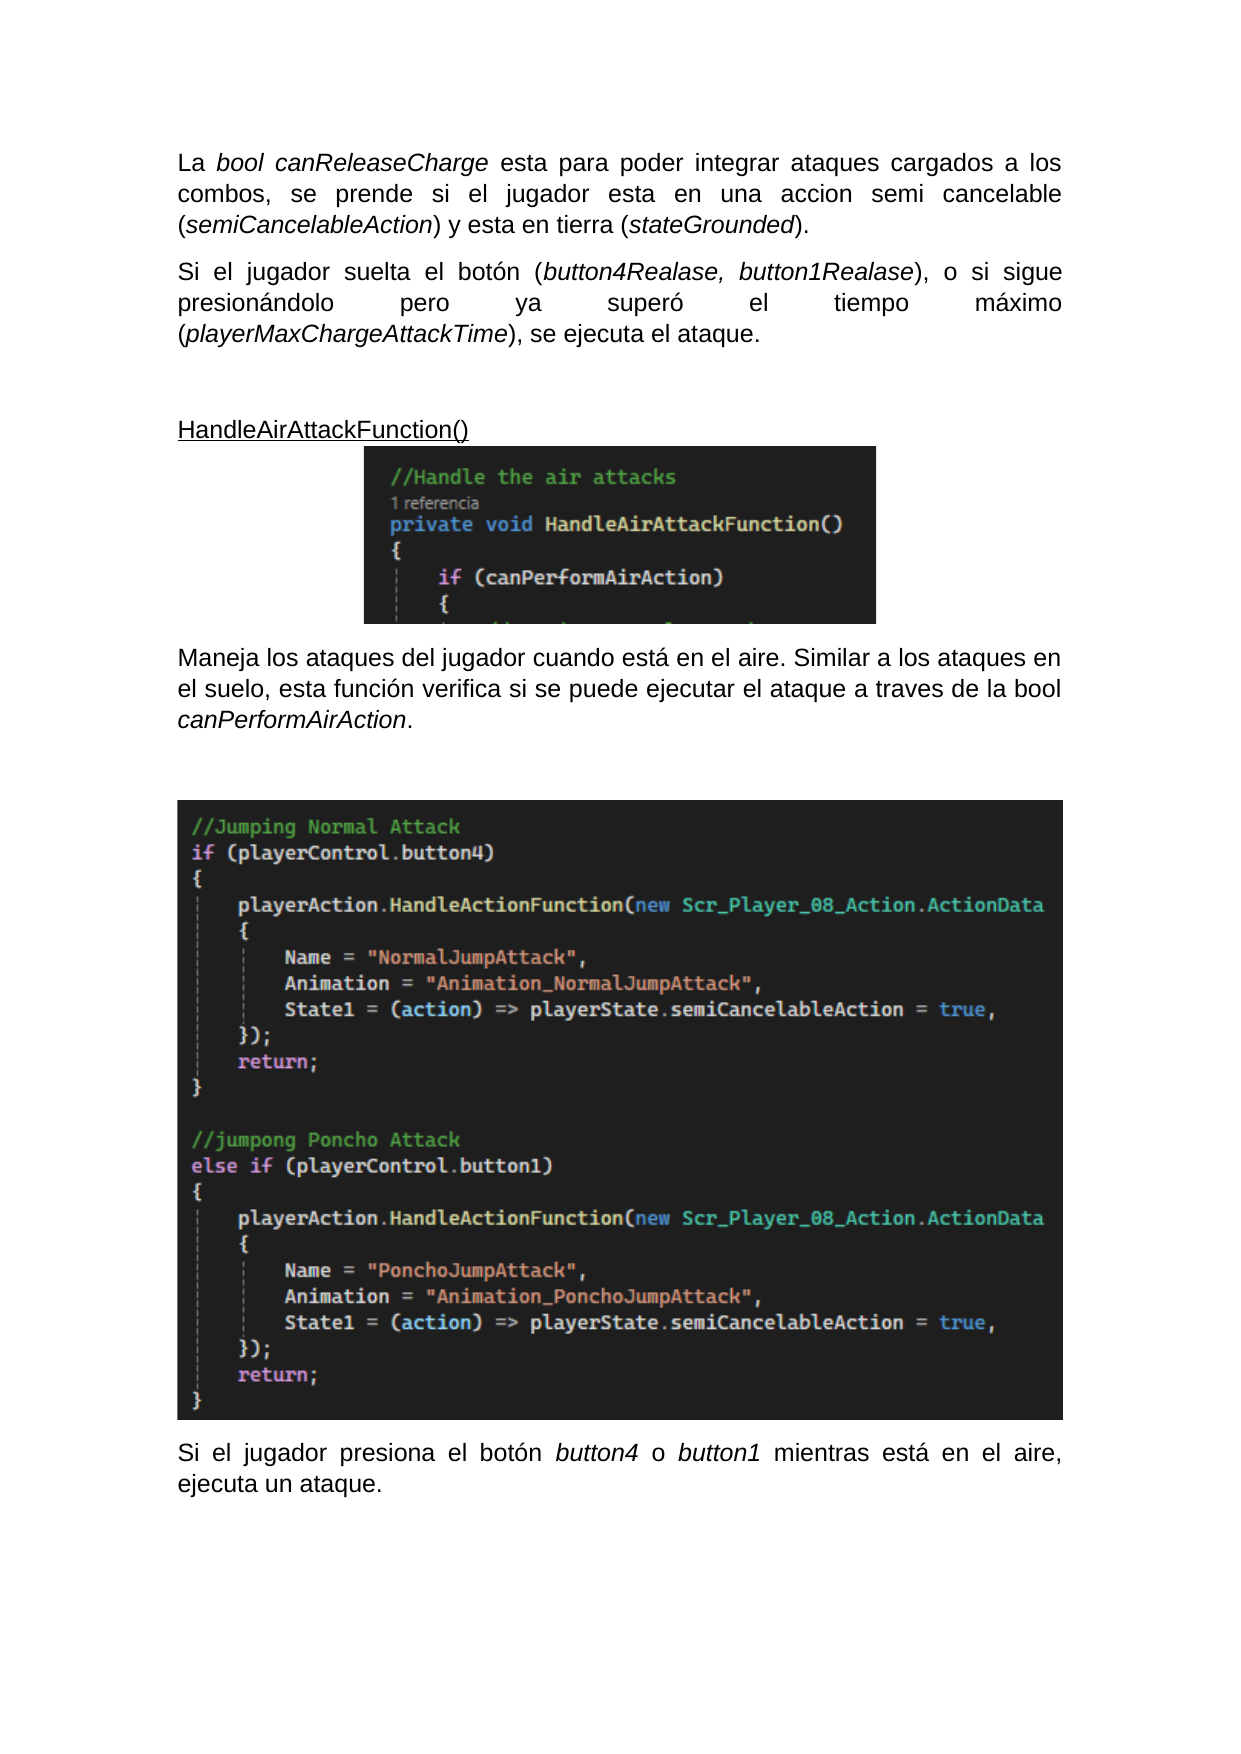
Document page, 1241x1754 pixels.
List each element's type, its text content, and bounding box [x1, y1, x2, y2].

text La bool canReleaseCharge esta para poder integrar ataques cargados a los combos, se prende si el jugador esta en una accion semi cancelable (semiCancelableAction) y esta en tierra (stateGrounded). [177, 148, 1063, 238]
text Si el jugador suelta el botón (button4Realase, button1Realase), o si sigue presionándolo pero ya superó el tiempo máximo (playerMaxChargeAttackTime), se ejecuta el ataque. [177, 257, 1063, 348]
text Si el jugador presiona el botón button4 o button1 mientras está en el aire, ejecuta un ataque. [177, 1438, 1063, 1498]
text Maneja los ataques del jugador cuando está en el aire. Similar a los ataques en el suelo, esta función verifica si se puede ejecutar el ataque a traves de la bool canPerformAirAction. [177, 643, 1063, 734]
subtitle HandleAirAttackFunction() [177, 415, 1063, 444]
picture [363, 446, 877, 624]
picture [177, 800, 1063, 1420]
